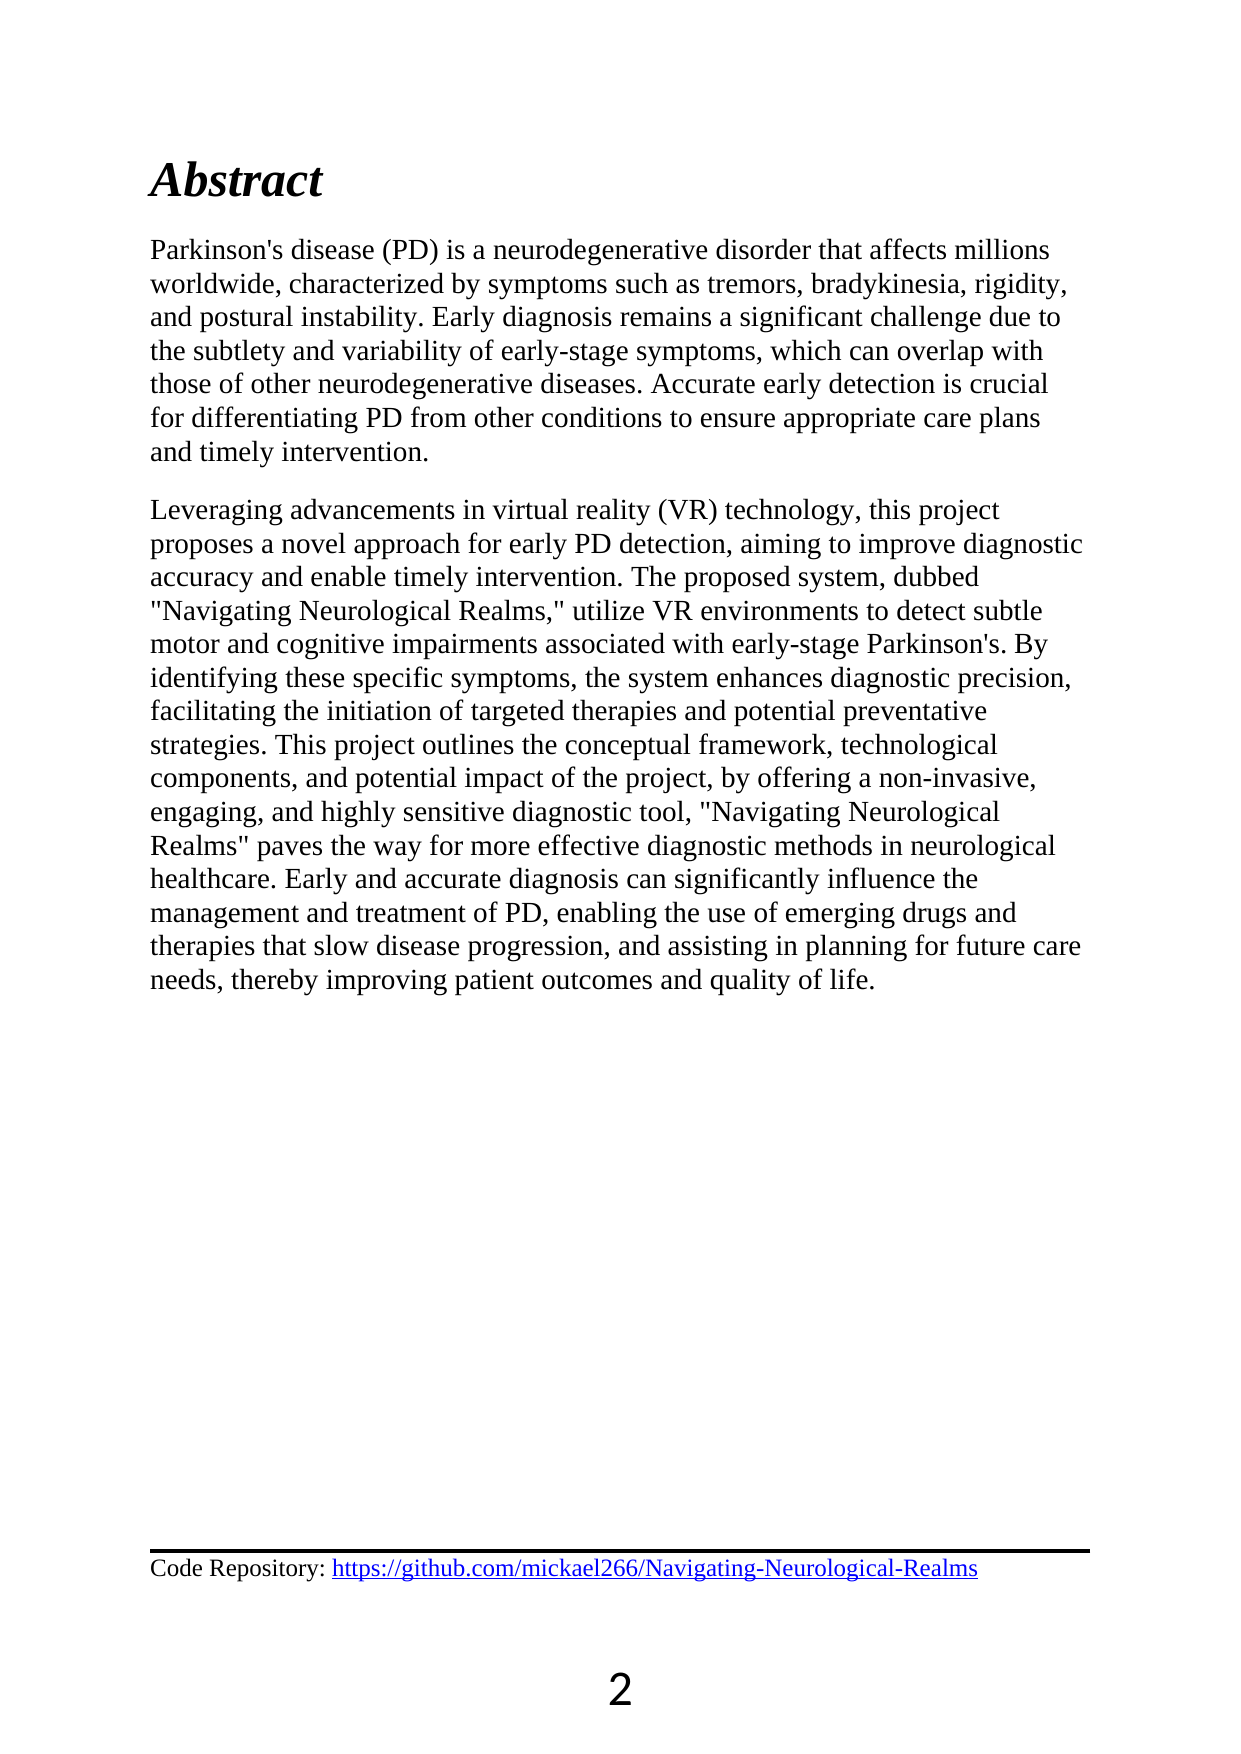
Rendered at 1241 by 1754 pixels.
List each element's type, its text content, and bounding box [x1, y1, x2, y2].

text Code Repository: https://github.com/mickael266/Navigating-Neurological-Realms [150, 1553, 1090, 1581]
text Leveraging advancements in virtual reality (VR) technology, this project proposes a novel approach for early PD detection, aiming to improve diagnostic accuracy and enable timely intervention. The proposed system, dubbed "Navigating Neurological Realms," utilize VR environments to detect subtle motor and cognitive impairments associated with early-stage Parkinson's. By identifying these specific symptoms, the system enhances diagnostic precision, facilitating the initiation of targeted therapies and potential preventative strategies. This project outlines the conceptual framework, technological components, and potential impact of the project, by offering a non-invasive, engaging, and highly sensitive diagnostic tool, "Navigating Neurological Realms" paves the way for more effective diagnostic methods in neurological healthcare. Early and accurate diagnosis can significantly influence the management and treatment of PD, enabling the use of emerging drugs and therapies that slow disease progression, and assisting in planning for future care needs, thereby improving patient outcomes and quality of life. [150, 492, 1090, 995]
text Parkinson's disease (PD) is a neurodegenerative disorder that affects millions worldwide, characterized by symptoms such as tremors, bradykinesia, rigidity, and postural instability. Early diagnosis remains a significant challenge due to the subtlety and variability of early-stage symptoms, which can overlap with those of other neurodegenerative diseases. Accurate early detection is crucial for differentiating PD from other conditions to ensure appropriate care plans and timely intervention. [150, 232, 1090, 467]
text Abstract [150, 150, 1090, 207]
